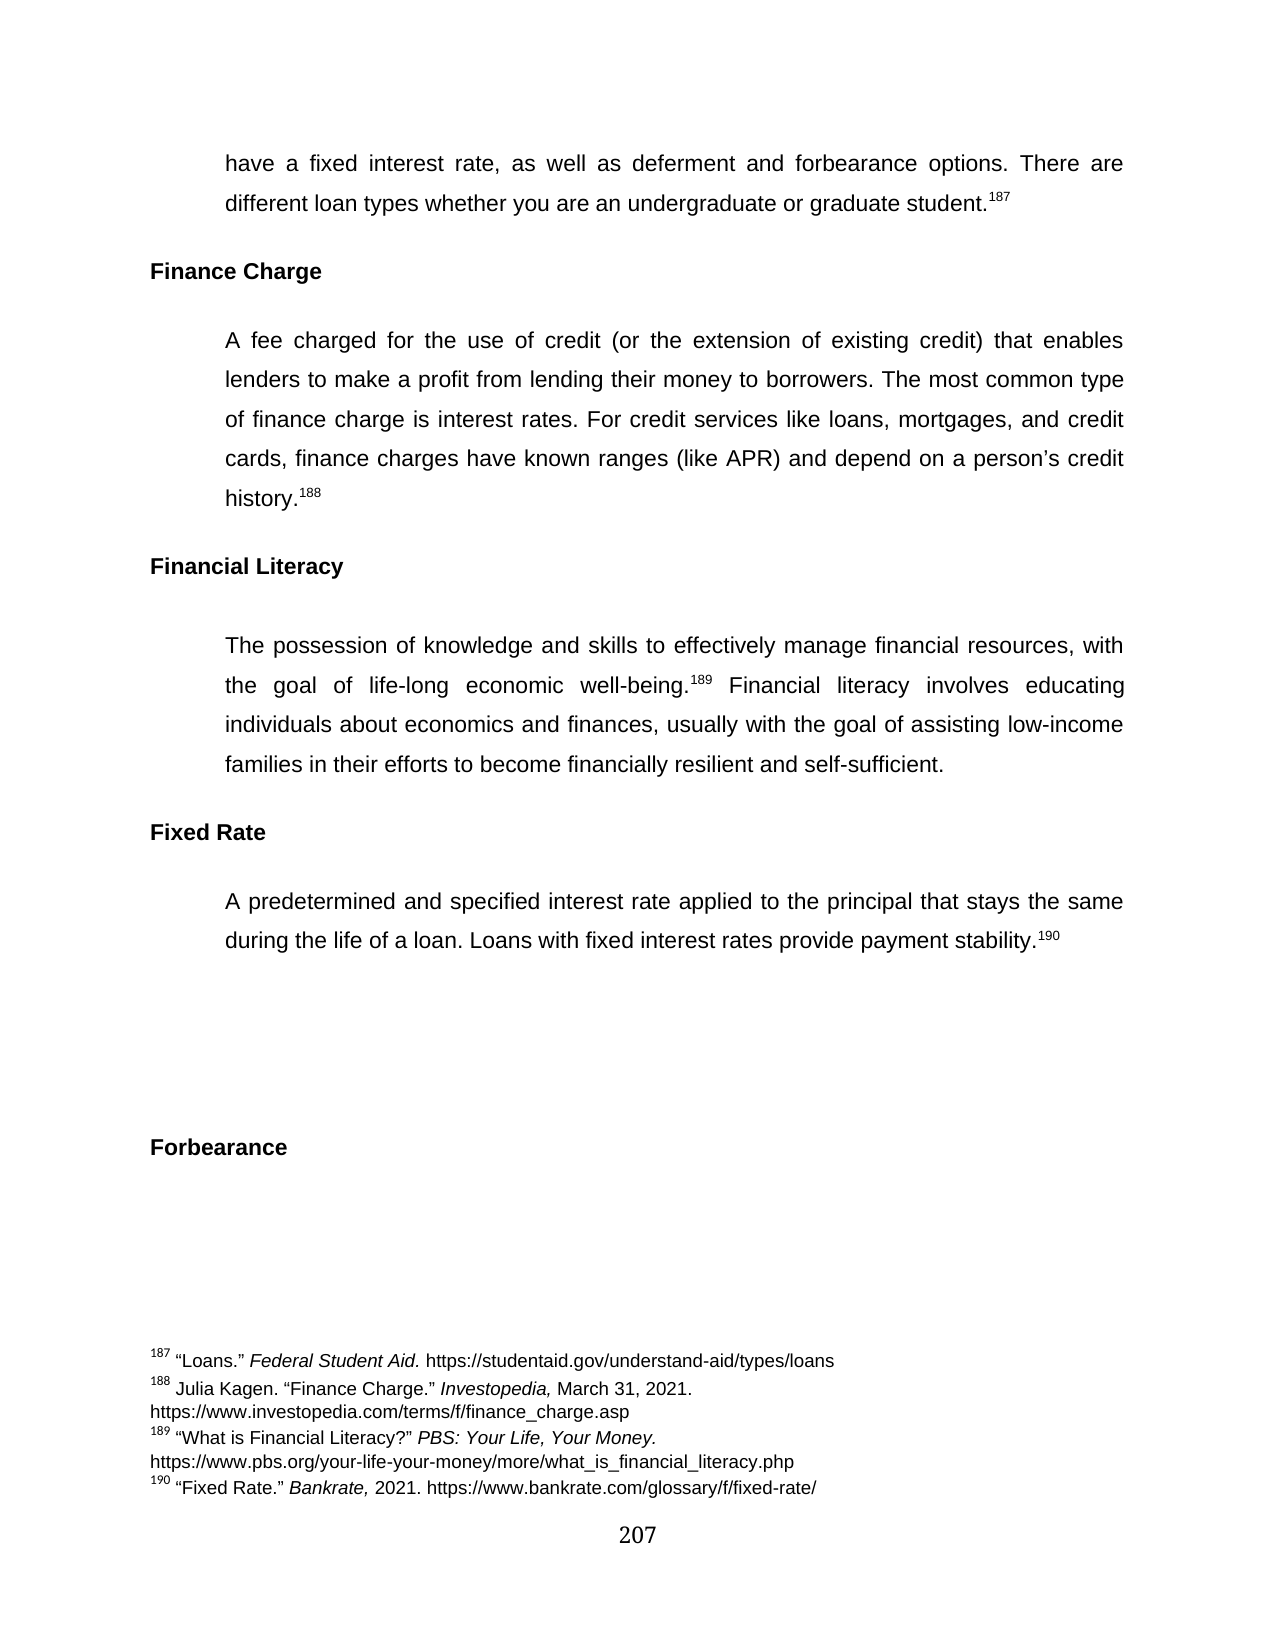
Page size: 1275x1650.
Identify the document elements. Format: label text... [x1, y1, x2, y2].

text Financial Literacy [150, 553, 1125, 580]
text Forbearance [150, 1133, 1125, 1160]
text Finance Charge [150, 258, 1125, 284]
text A predetermined and specified interest rate applied to the principal that stays the same during the life of a loan. Loans with fixed interest rates provide payment stability. [225, 888, 1125, 954]
text Fixed Rate [150, 819, 1125, 846]
text The possession of knowledge and skills to effectively manage financial resources, with the goal of life-long economic well-being. Financial literacy involves educating individuals about economics and finances, usually with the goal of assisting low-income families in their efforts to become financially resilient and self-sufficient. [225, 632, 1125, 777]
text A fee charged for the use of credit (or the extension of existing credit) that enables lenders to make a profit from lending their money to borrowers. The most common type of finance charge is interest rates. For credit services like loans, mortgages, and credit cards, finance charges have known ranges (like APR) and depend on a person’s credit history. [225, 327, 1125, 511]
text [225, 150, 1125, 216]
